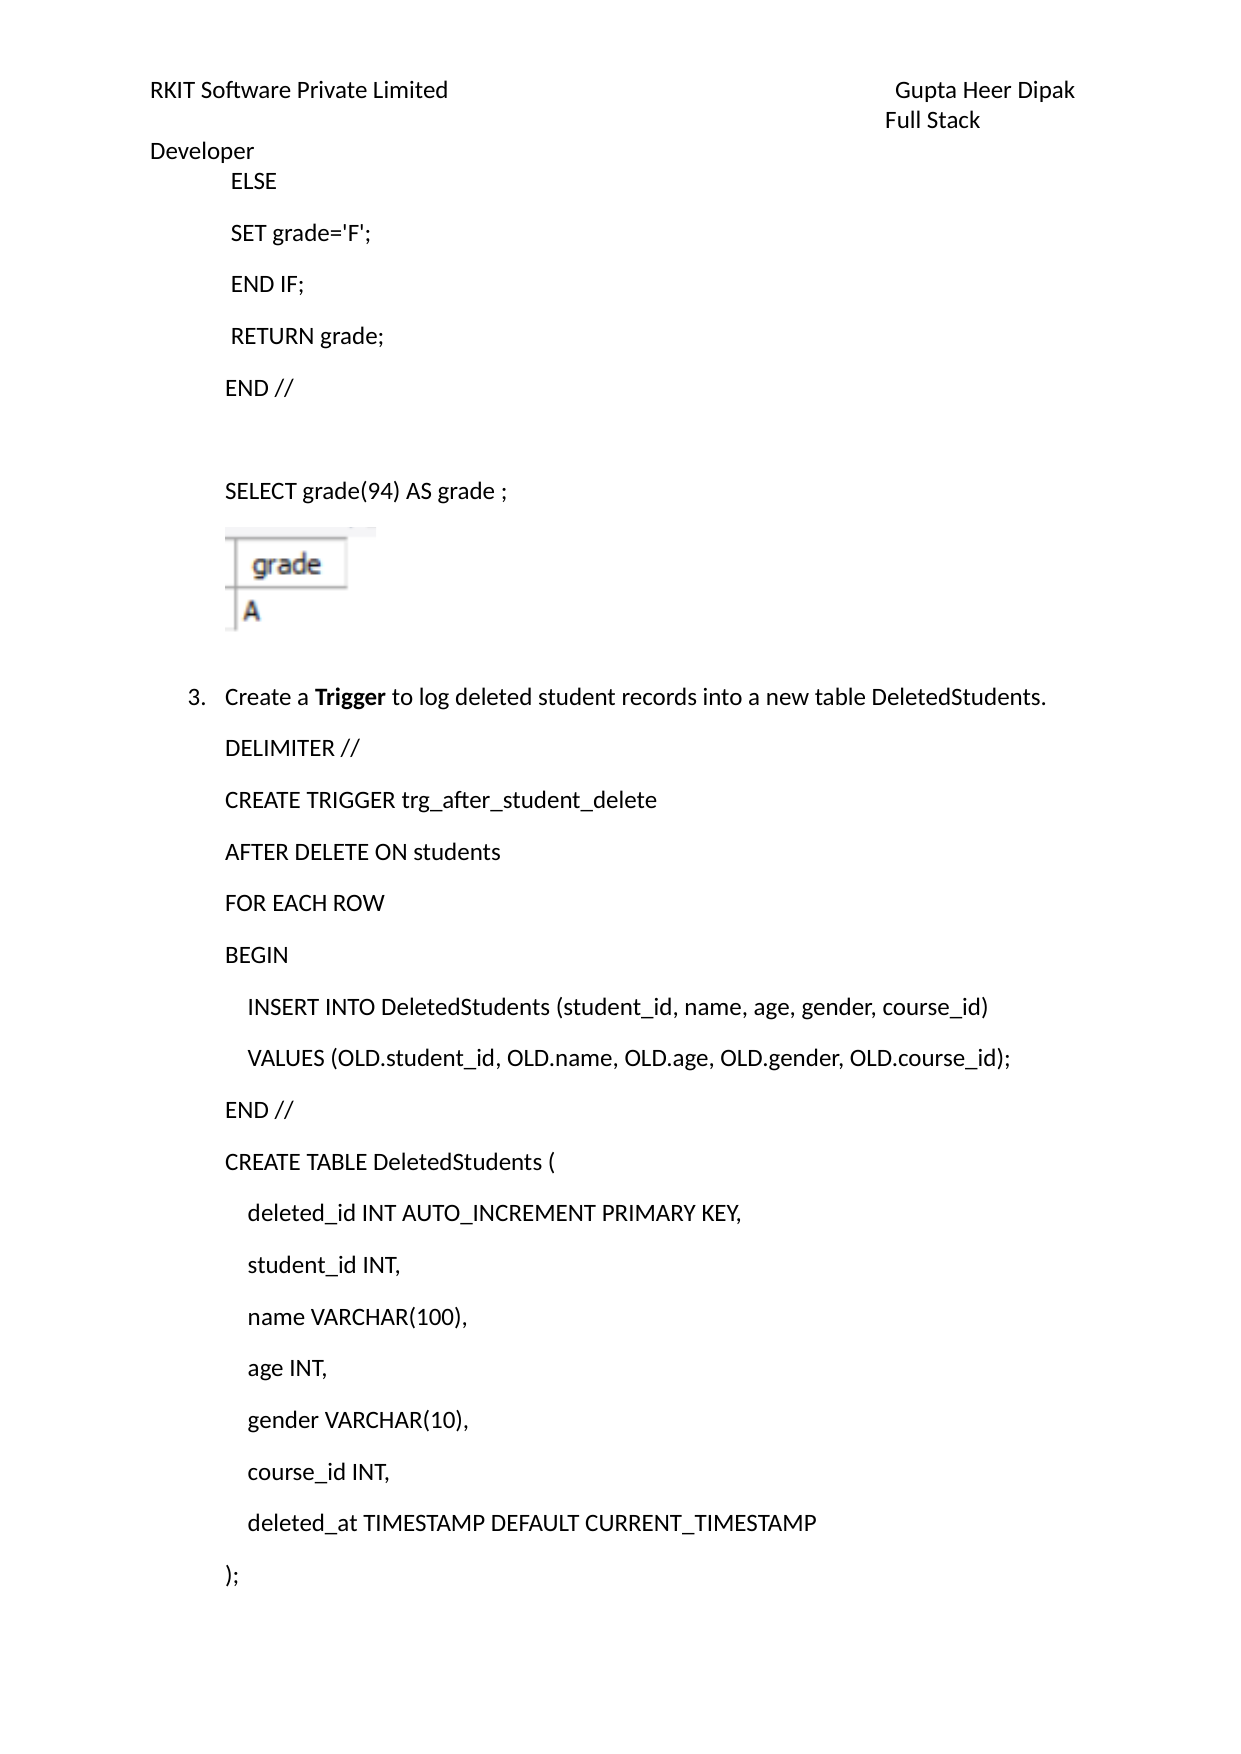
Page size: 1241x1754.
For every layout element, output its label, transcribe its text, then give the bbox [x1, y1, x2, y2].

text BEGIN [225, 939, 1090, 970]
picture [225, 527, 377, 660]
text END // [225, 372, 1090, 402]
text deleted_id INT AUTO_INCREMENT PRIMARY KEY, [225, 1198, 1090, 1228]
text DELIMITER // [225, 733, 1090, 763]
text CREATE TRIGGER trg_after_student_delete [225, 784, 1090, 815]
text END IF; [225, 269, 1090, 299]
text age INT, [225, 1353, 1090, 1383]
text INSERT INTO DeletedStudents (student_id, name, age, gender, course_id) [225, 991, 1090, 1021]
text SELECT grade(94) AS grade ; [225, 475, 1090, 506]
text SET grade='F'; [225, 217, 1090, 247]
text RETURN grade; [225, 320, 1090, 351]
text ELSE [225, 165, 1090, 196]
text course_id INT, [225, 1456, 1090, 1486]
text gender VARCHAR(10), [225, 1404, 1090, 1435]
text AFTER DELETE ON students [225, 836, 1090, 866]
text name VARCHAR(100), [225, 1301, 1090, 1331]
text deleted_at TIMESTAMP DEFAULT CURRENT_TIMESTAMP [225, 1508, 1090, 1538]
text ); [225, 1559, 1090, 1590]
text VALUES (OLD.student_id, OLD.name, OLD.age, OLD.gender, OLD.course_id); [225, 1043, 1090, 1073]
list Create a Trigger to log deleted student records into a new table DeletedStudents. [187, 681, 1090, 711]
text END // [225, 1094, 1090, 1125]
text student_id INT, [225, 1249, 1090, 1280]
text CREATE TABLE DeletedStudents ( [225, 1146, 1090, 1176]
text FOR EACH ROW [225, 888, 1090, 918]
